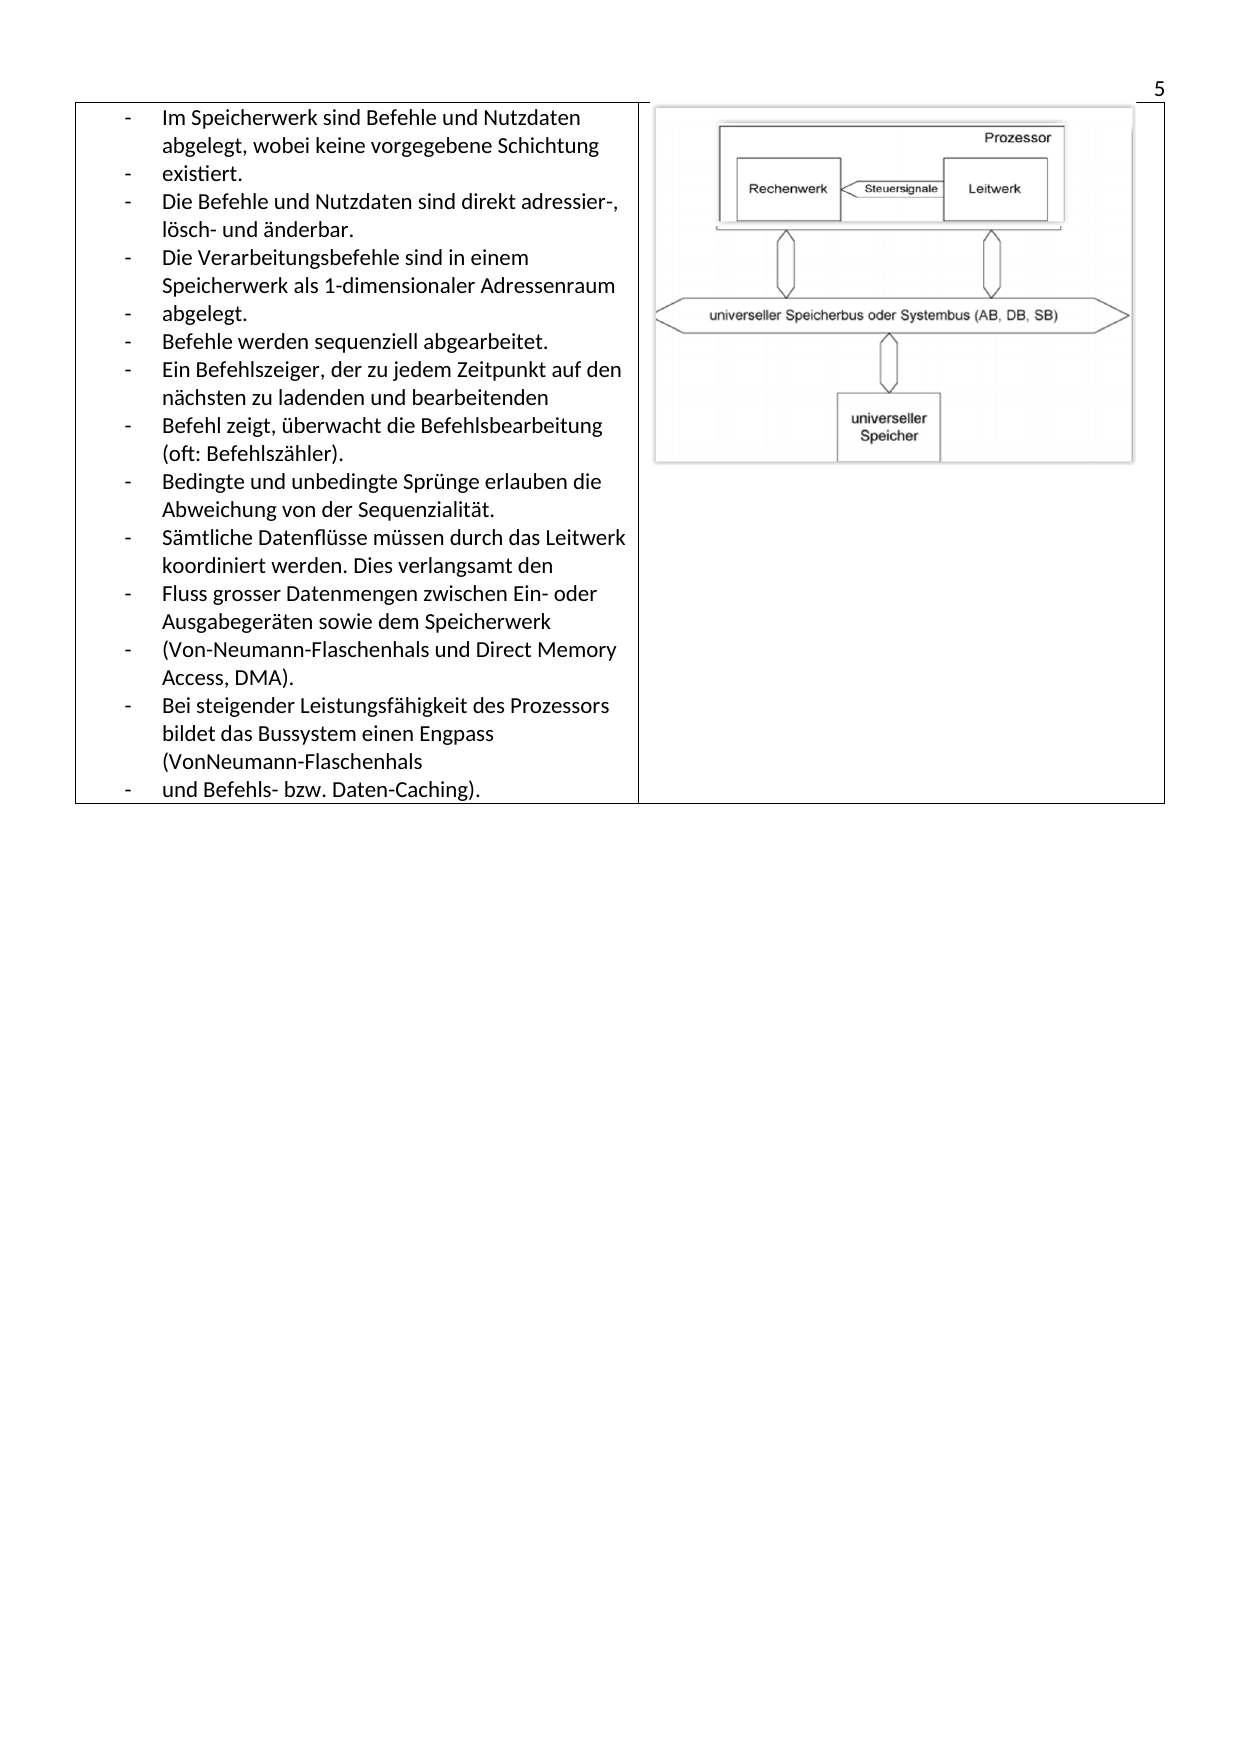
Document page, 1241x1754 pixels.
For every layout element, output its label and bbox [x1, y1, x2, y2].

table_header [76, 103, 638, 803]
table_header [639, 103, 1164, 803]
picture [650, 102, 1137, 466]
